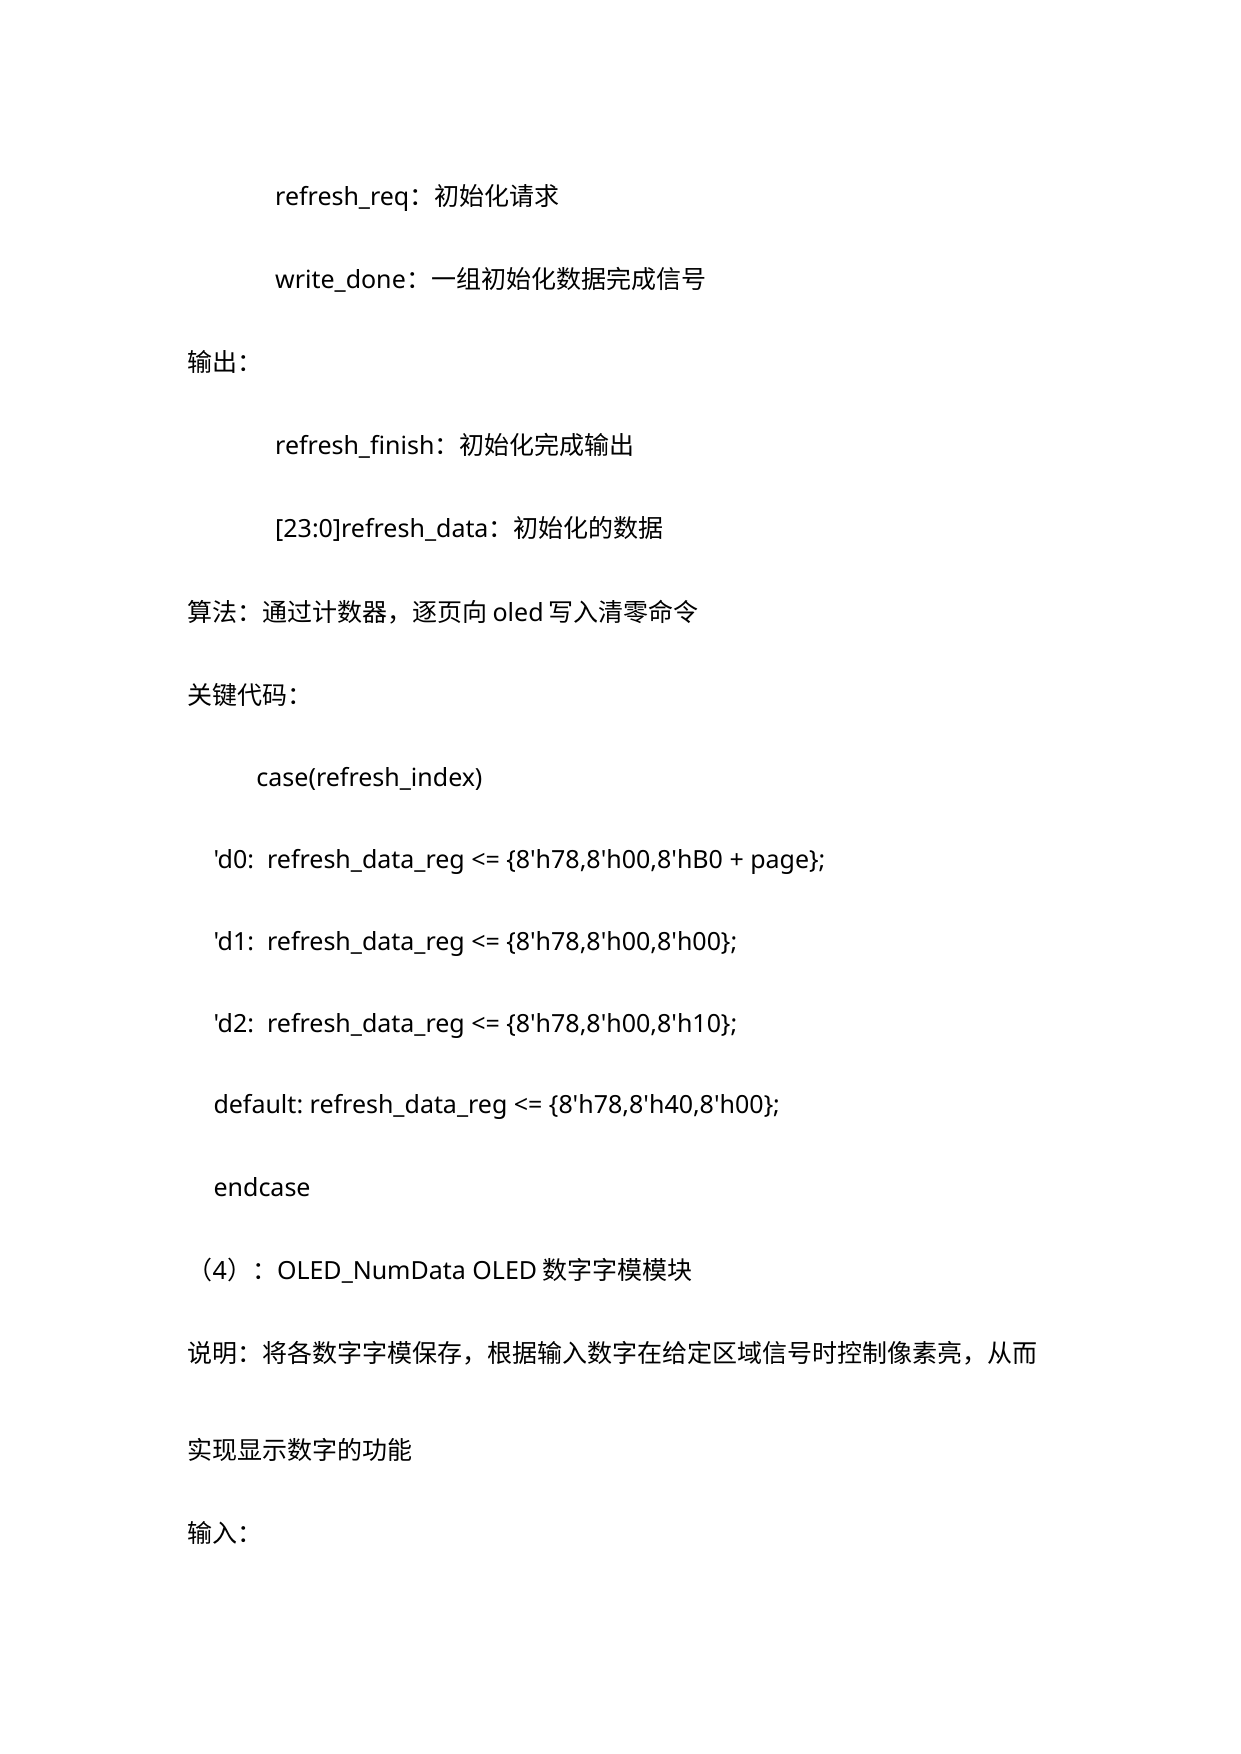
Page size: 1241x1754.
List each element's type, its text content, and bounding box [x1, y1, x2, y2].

text 'd0: refresh_data_reg <= {8'h78,8'h00,8'hB0 + page}; [187, 826, 1053, 891]
text refresh_req：初始化请求 [231, 162, 1053, 227]
text 'd2: refresh_data_reg <= {8'h78,8'h00,8'h10}; [187, 990, 1053, 1055]
text 算法：通过计数器，逐页向oled写入清零命令 [187, 578, 1053, 643]
text 输出： [187, 328, 1053, 393]
text endcase [187, 1154, 1053, 1219]
text 输入： [187, 1499, 1053, 1564]
text refresh_finish：初始化完成输出 [231, 411, 1053, 476]
text write_done：一组初始化数据完成信号 [231, 245, 1053, 310]
text case(refresh_index) [231, 744, 1053, 809]
text [23:0]refresh_data：初始化的数据 [231, 494, 1053, 559]
text default: refresh_data_reg <= {8'h78,8'h40,8'h00}; [187, 1072, 1053, 1137]
text （4）：OLED_NumData OLED数字字模模块 [187, 1236, 1053, 1301]
text 'd1: refresh_data_reg <= {8'h78,8'h00,8'h00}; [187, 908, 1053, 973]
text 说明：将各数字字模保存，根据输入数字在给定区域信号时控制像素亮，从而实现显示数字的功能 [187, 1319, 1053, 1481]
text 关键代码： [187, 661, 1053, 726]
